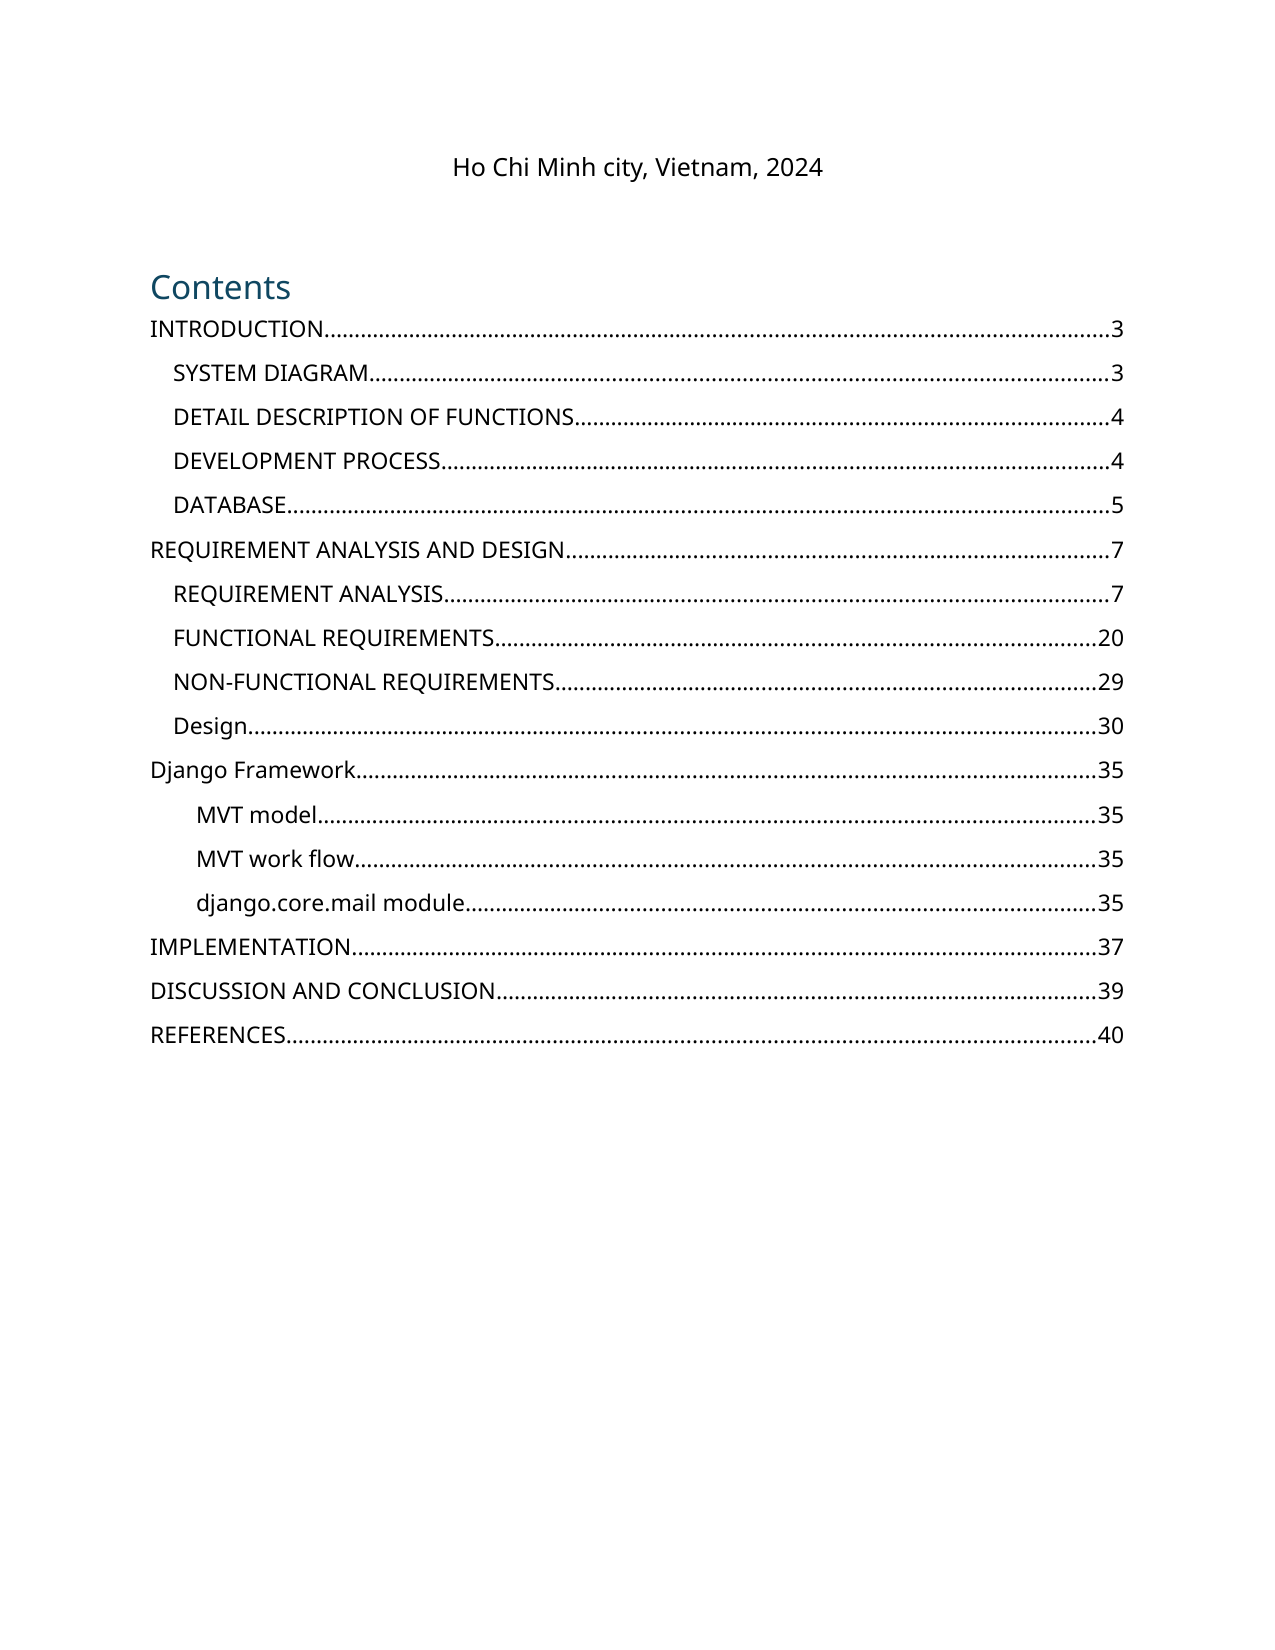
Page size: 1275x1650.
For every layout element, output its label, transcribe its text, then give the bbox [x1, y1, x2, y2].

text Ho Chi Minh city, Vietnam, 2024 [150, 150, 1125, 184]
